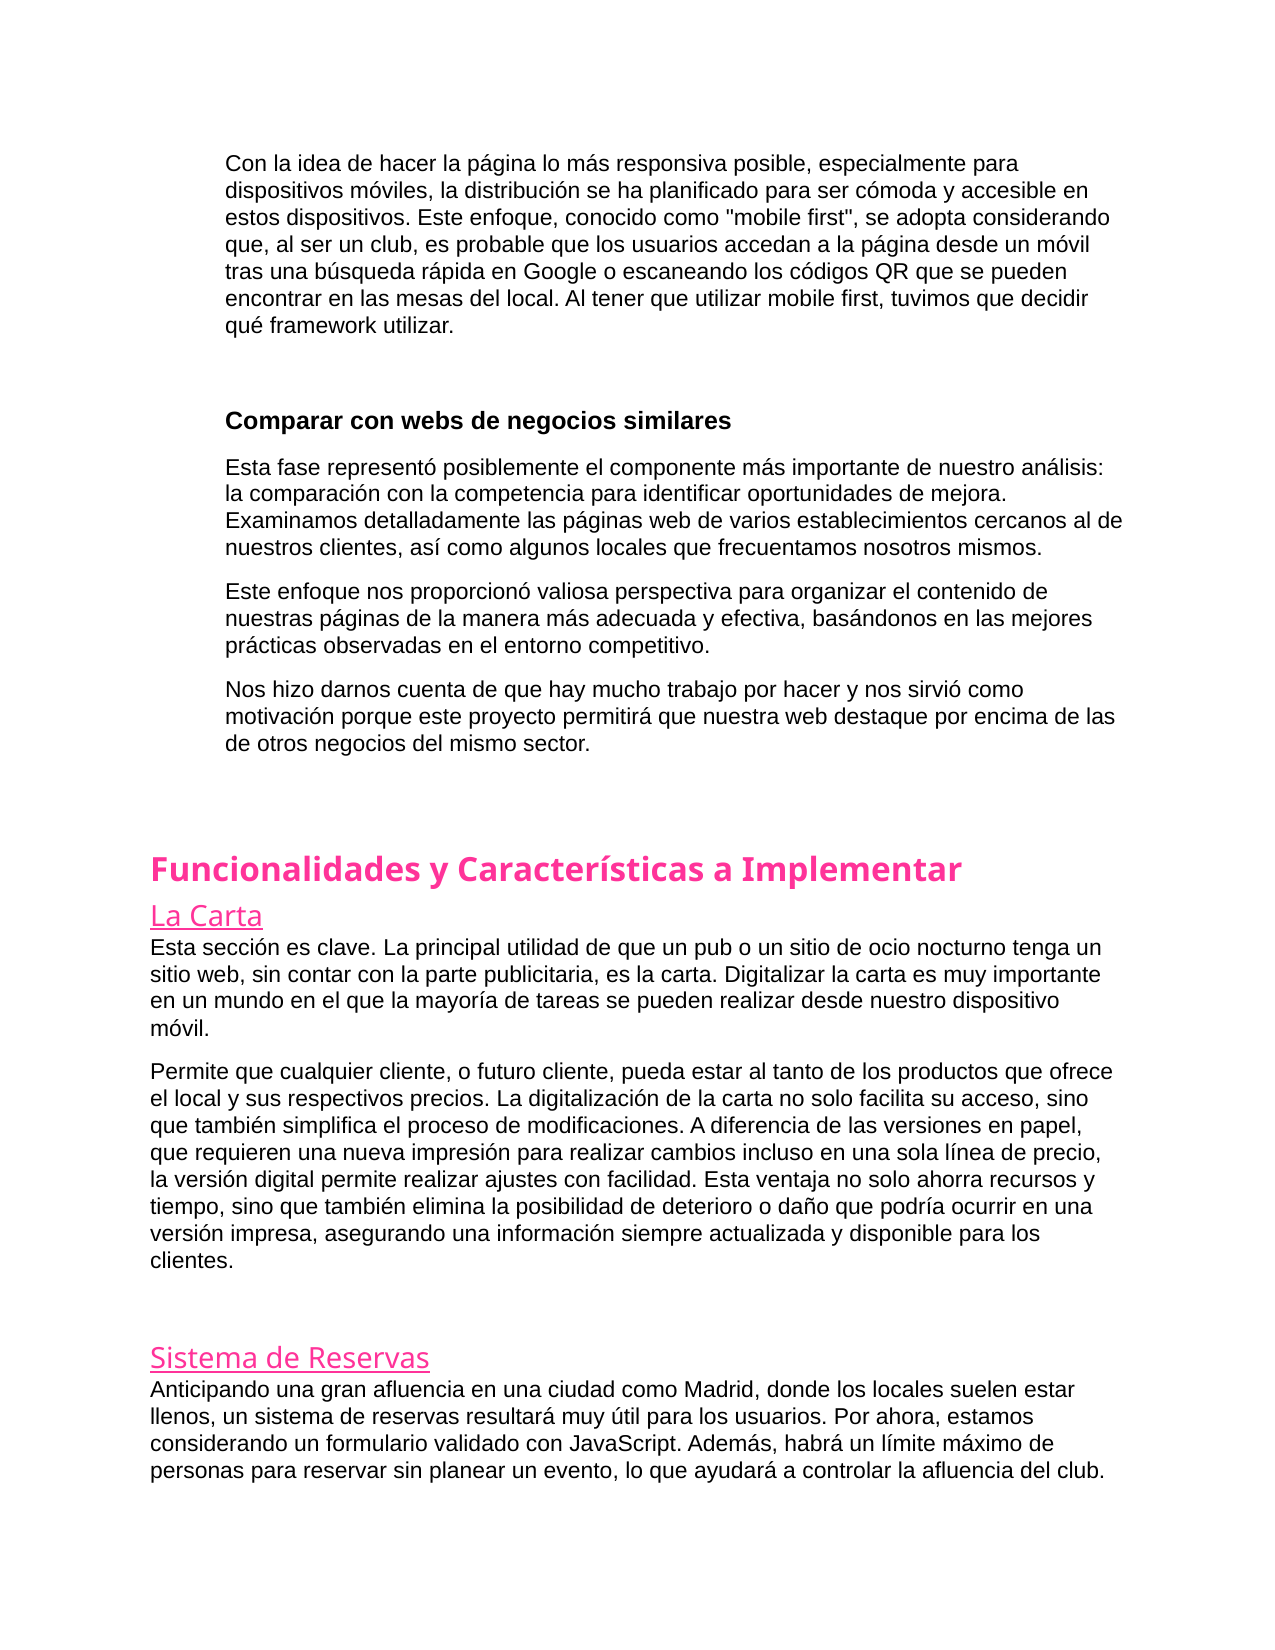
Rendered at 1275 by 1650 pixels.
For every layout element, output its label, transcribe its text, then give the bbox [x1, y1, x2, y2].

text Este enfoque nos proporcionó valiosa perspectiva para organizar el contenido de nuestras páginas de la manera más adecuada y efectiva, basándonos en las mejores prácticas observadas en el entorno competitivo. [225, 578, 1125, 659]
text Permite que cualquier cliente, o futuro cliente, pueda estar al tanto de los productos que ofrece el local y sus respectivos precios. La digitalización de la carta no solo facilita su acceso, sino que también simplifica el proceso de modificaciones. A diferencia de las versiones en papel, que requieren una nueva impresión para realizar cambios incluso en una sola línea de precio, la versión digital permite realizar ajustes con facilidad. Esta ventaja no solo ahorra recursos y tiempo, sino que también elimina la posibilidad de deterioro o daño que podría ocurrir en una versión impresa, asegurando una información siempre actualizada y disponible para los clientes. [150, 1058, 1125, 1274]
text Funcionalidades y Características a Implementar [150, 842, 1125, 892]
text Esta sección es clave. La principal utilidad de que un pub o un sitio de ocio nocturno tenga un sitio web, sin contar con la parte publicitaria, es la carta. Digitalizar la carta es muy importante en un mundo en el que la mayoría de tareas se pueden realizar desde nuestro dispositivo móvil. [150, 933, 1125, 1041]
text Nos hizo darnos cuenta de que hay mucho trabajo por hacer y nos sirvió como motivación porque este proyecto permitirá que nuestra web destaque por encima de las de otros negocios del mismo sector. [225, 676, 1125, 756]
text Comparar con webs de negocios similares [150, 399, 1125, 437]
text Anticipando una gran afluencia en una ciudad como Madrid, donde los locales suelen estar llenos, un sistema de reservas resultará muy útil para los usuarios. Por ahora, estamos considerando un formulario validado con JavaScript. Además, habrá un límite máximo de personas para reservar sin planear un evento, lo que ayudará a controlar la afluencia del club. [150, 1376, 1125, 1484]
text Sistema de Reservas [150, 1338, 1125, 1376]
text La Carta [150, 896, 1125, 933]
text Esta fase representó posiblemente el componente más importante de nuestro análisis: la comparación con la competencia para identificar oportunidades de mejora. Examinamos detalladamente las páginas web de varios establecimientos cercanos al de nuestros clientes, así como algunos locales que frecuentamos nosotros mismos. [225, 453, 1125, 561]
text Con la idea de hacer la página lo más responsiva posible, especialmente para dispositivos móviles, la distribución se ha planificado para ser cómoda y accesible en estos dispositivos. Este enfoque, conocido como "mobile first", se adopta considerando que, al ser un club, es probable que los usuarios accedan a la página desde un móvil tras una búsqueda rápida en Google o escaneando los códigos QR que se pueden encontrar en las mesas del local. Al tener que utilizar mobile first, tuvimos que decidir qué framework utilizar. [225, 150, 1125, 339]
